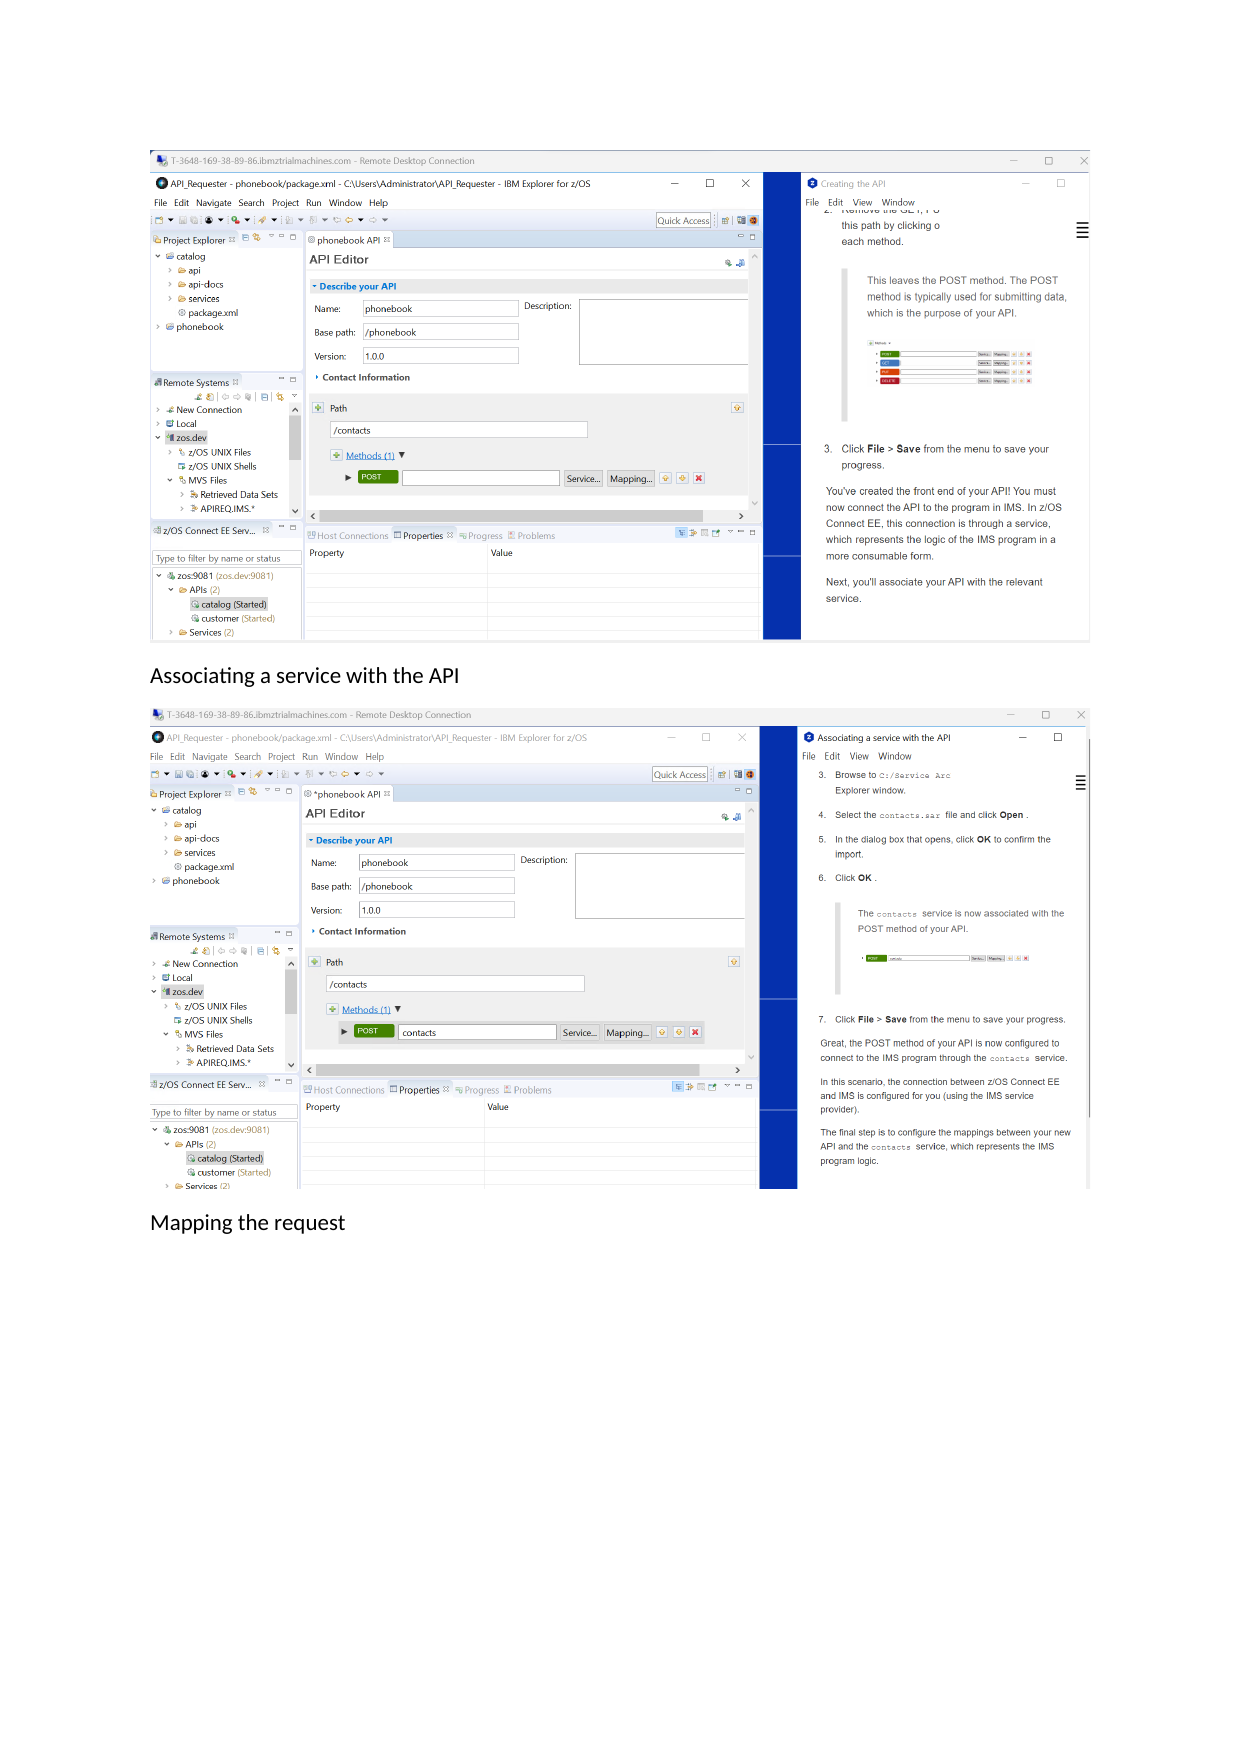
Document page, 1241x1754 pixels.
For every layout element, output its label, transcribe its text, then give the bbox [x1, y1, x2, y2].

picture [150, 150, 1091, 643]
text Mapping the request [150, 1208, 1090, 1236]
picture [150, 708, 1091, 1189]
text Associating a service with the API [150, 662, 1090, 690]
